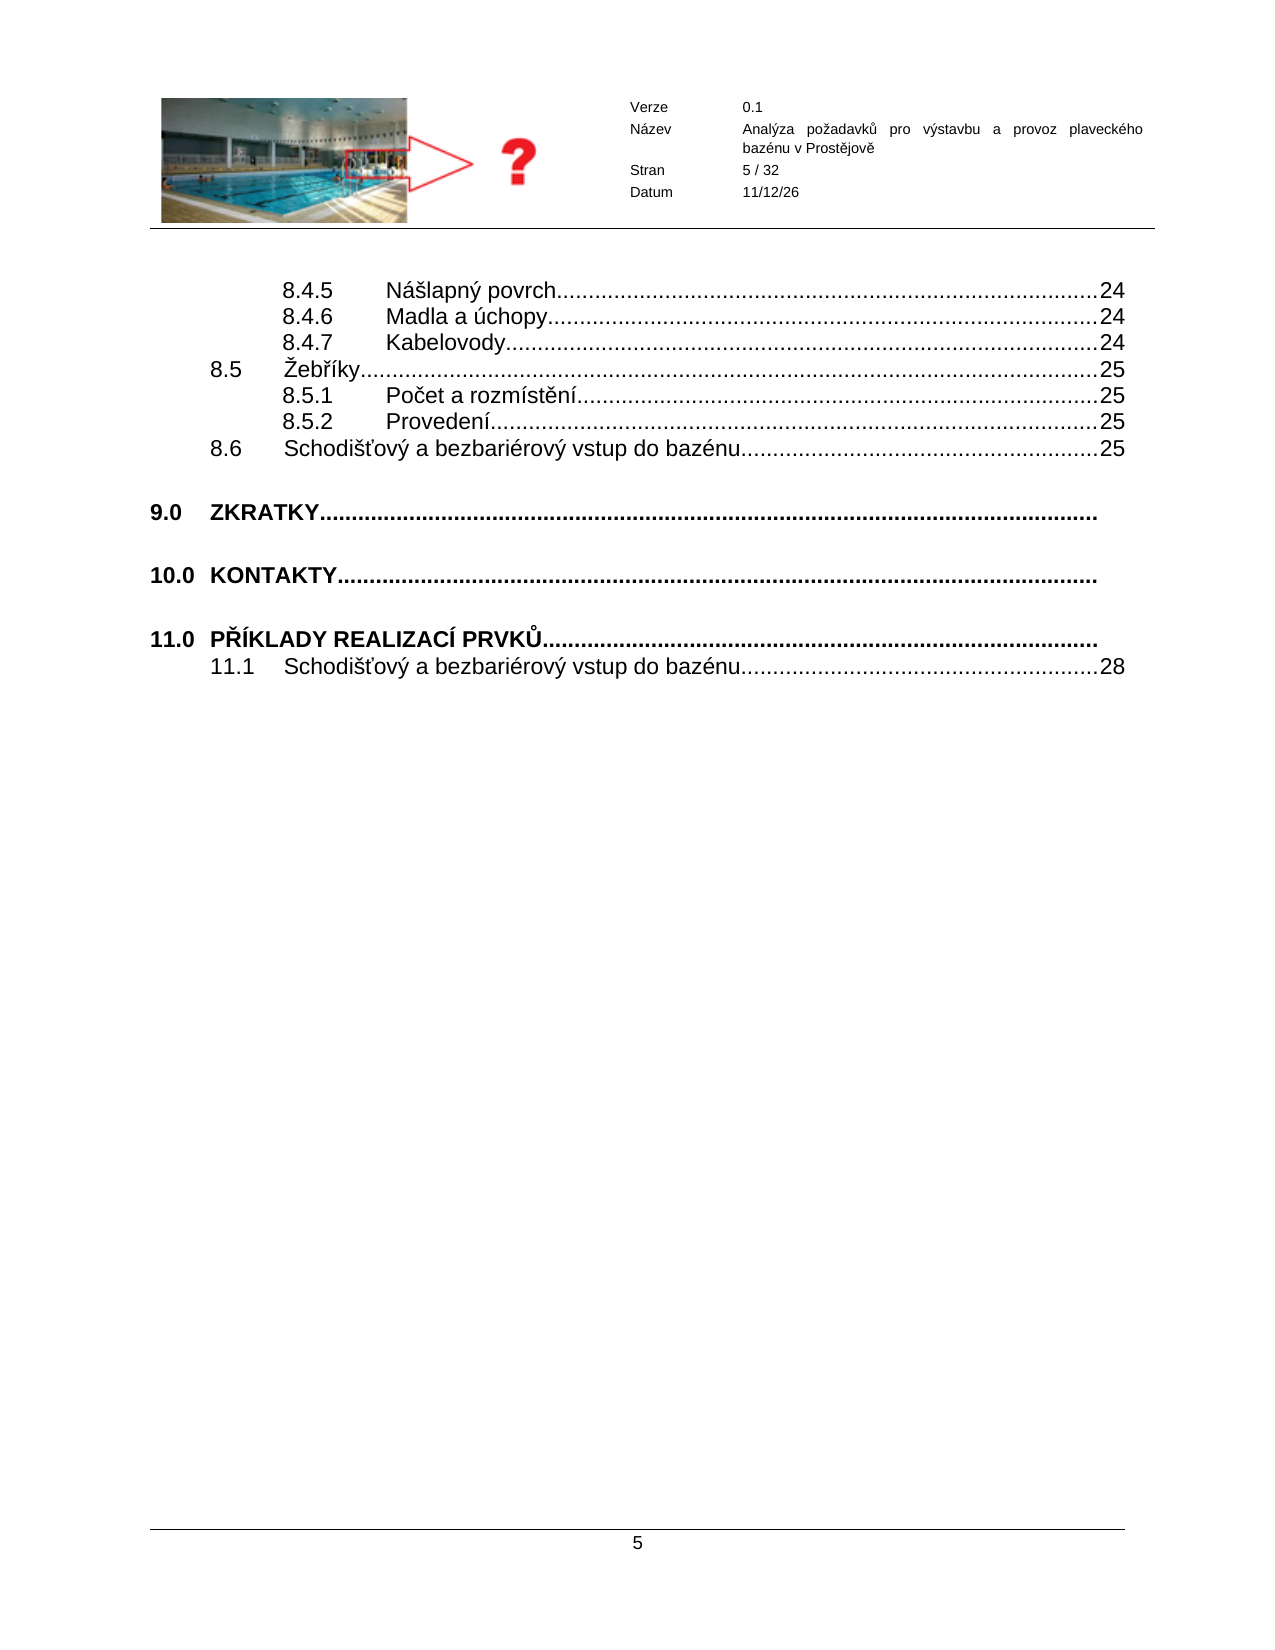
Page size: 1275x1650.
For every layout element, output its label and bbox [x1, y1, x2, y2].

picture [161, 98, 619, 223]
